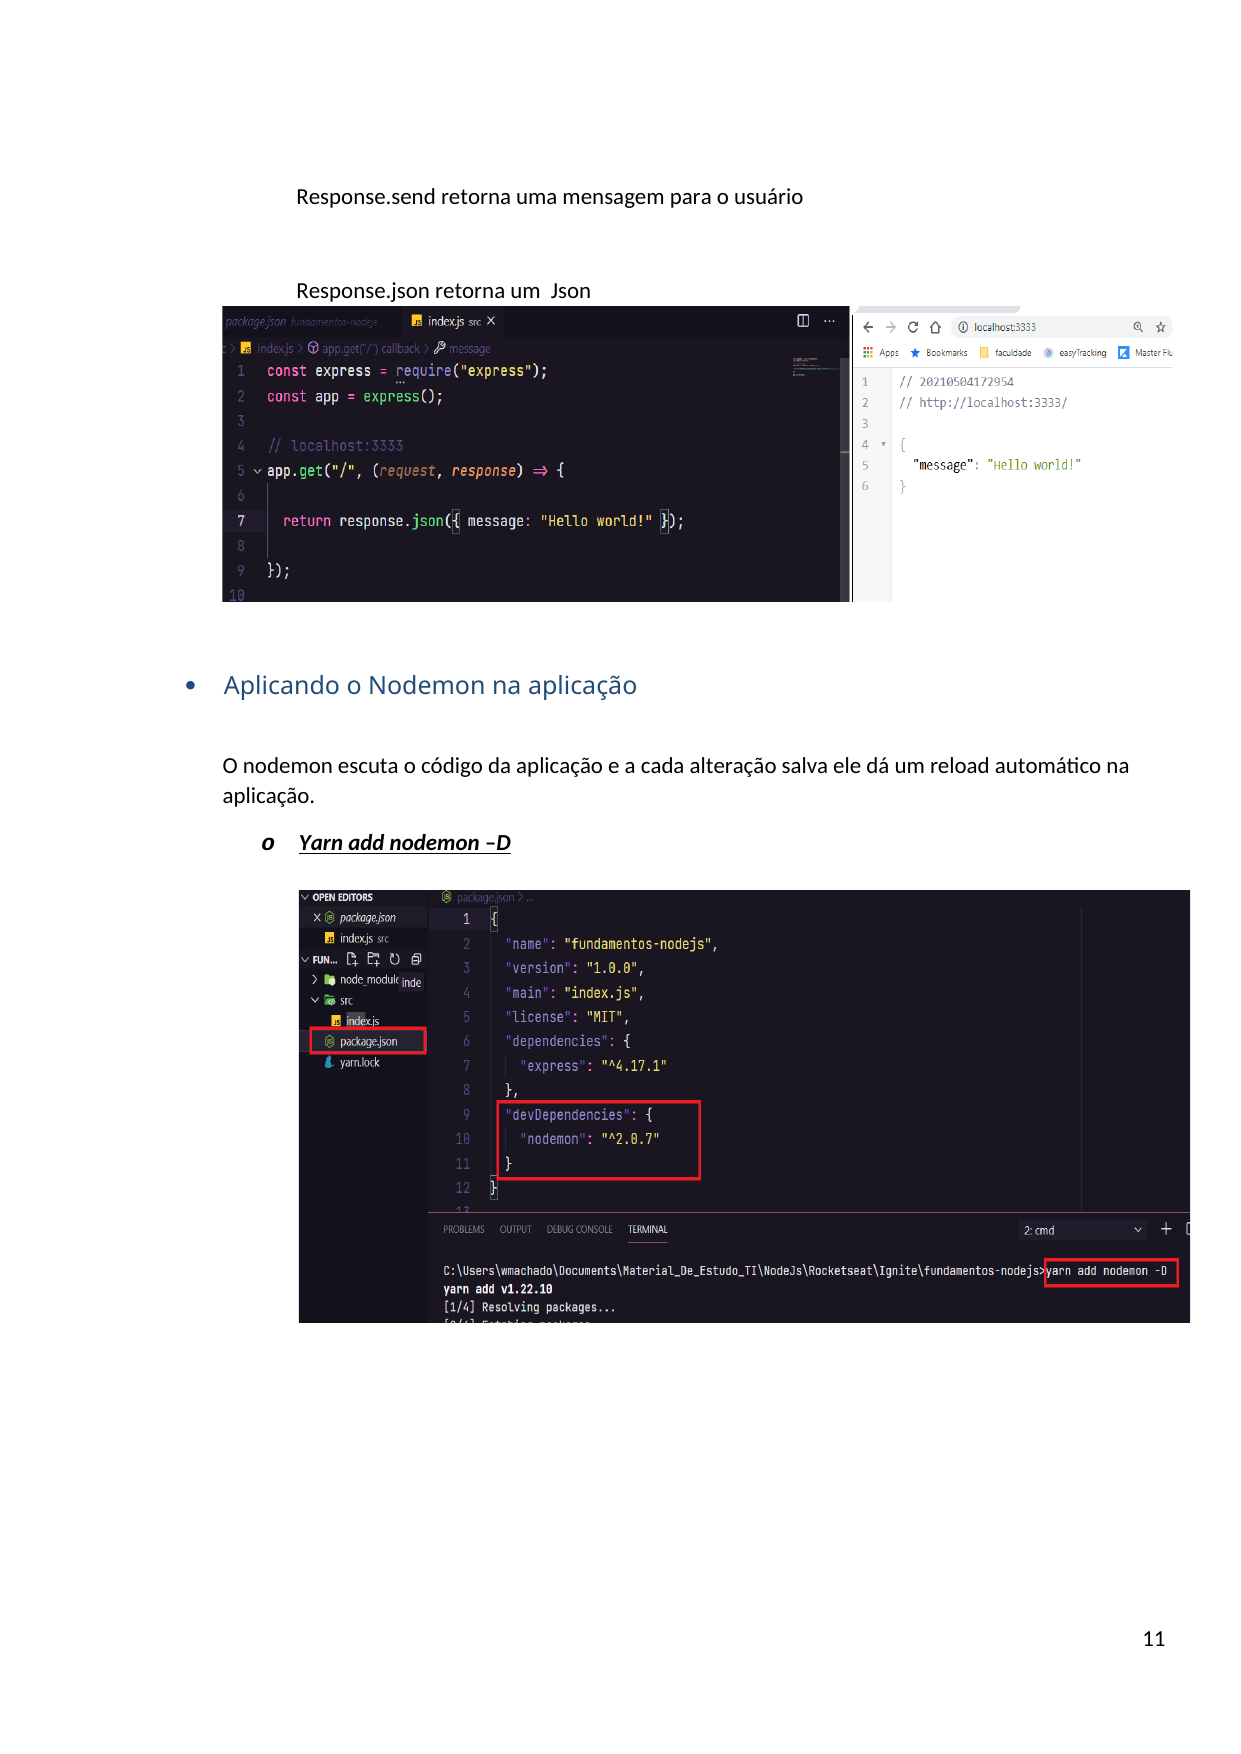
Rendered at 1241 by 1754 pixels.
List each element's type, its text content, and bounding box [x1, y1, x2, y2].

picture [298, 890, 1191, 1323]
text Response.json retorna um Json [222, 276, 1165, 306]
picture [222, 306, 1173, 602]
text O nodemon escuta o código da aplicação e a cada alteração salva ele dá um reload automático na aplicação. [222, 751, 1165, 810]
subtitle Aplicando o Nodemon na aplicação [186, 668, 1165, 702]
text Response.send retorna uma mensagem para o usuário [75, 182, 1165, 210]
list Yarn add nodemon –D [261, 828, 1165, 858]
